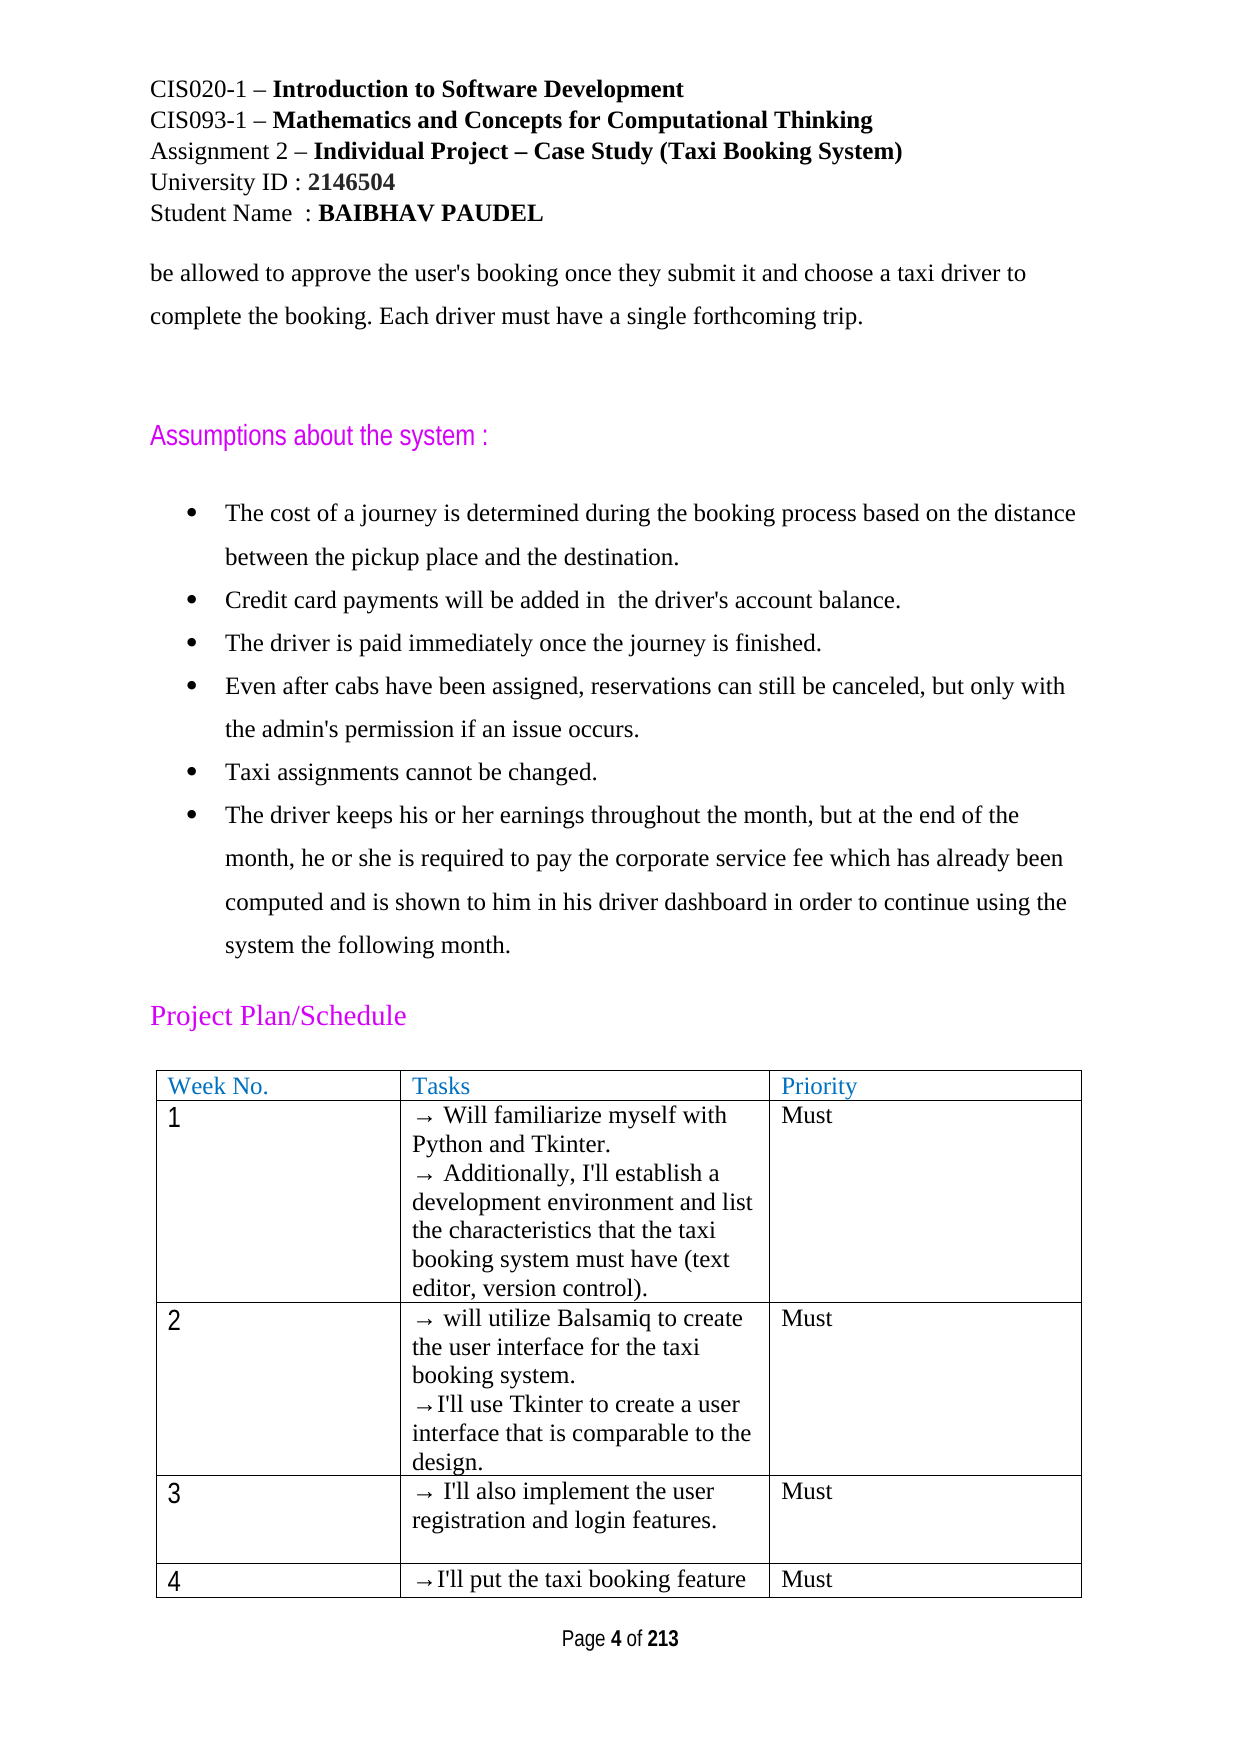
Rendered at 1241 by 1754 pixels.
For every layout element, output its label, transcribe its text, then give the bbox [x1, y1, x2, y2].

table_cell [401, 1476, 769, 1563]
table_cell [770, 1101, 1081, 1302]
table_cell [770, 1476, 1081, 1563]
list Even after cabs have been assigned, reservations can still be canceled, but only with the admin's permission if an issue occurs. [187, 671, 1090, 743]
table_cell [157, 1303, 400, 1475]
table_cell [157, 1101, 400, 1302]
list The driver is paid immediately once the journey is finished. [187, 628, 1090, 657]
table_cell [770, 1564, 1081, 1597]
list Credit card payments will be added in the driver's account balance. [187, 585, 1090, 613]
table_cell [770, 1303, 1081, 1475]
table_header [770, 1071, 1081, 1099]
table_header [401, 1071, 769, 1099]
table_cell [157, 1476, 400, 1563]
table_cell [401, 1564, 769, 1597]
text be allowed to approve the user's booking once they submit it and choose a taxi driver to complete the booking. Each driver must have a single forthcoming trip. [150, 258, 1090, 330]
subtitle Assumptions about the system : [150, 418, 1090, 452]
subtitle Project Plan/Schedule [150, 998, 1090, 1031]
list The cost of a journey is determined during the booking process based on the distance between the pickup place and the destination. [187, 498, 1090, 570]
list Taxi assignments cannot be changed. [187, 757, 1090, 786]
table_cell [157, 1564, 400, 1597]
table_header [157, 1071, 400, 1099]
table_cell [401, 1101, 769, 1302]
list The driver keeps his or her earnings throughout the month, but at the end of the month, he or she is required to pay the corporate service fee which has already been computed and is shown to him in his driver dashboard in order to continue using the system the following month. [187, 800, 1090, 958]
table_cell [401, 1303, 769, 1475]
